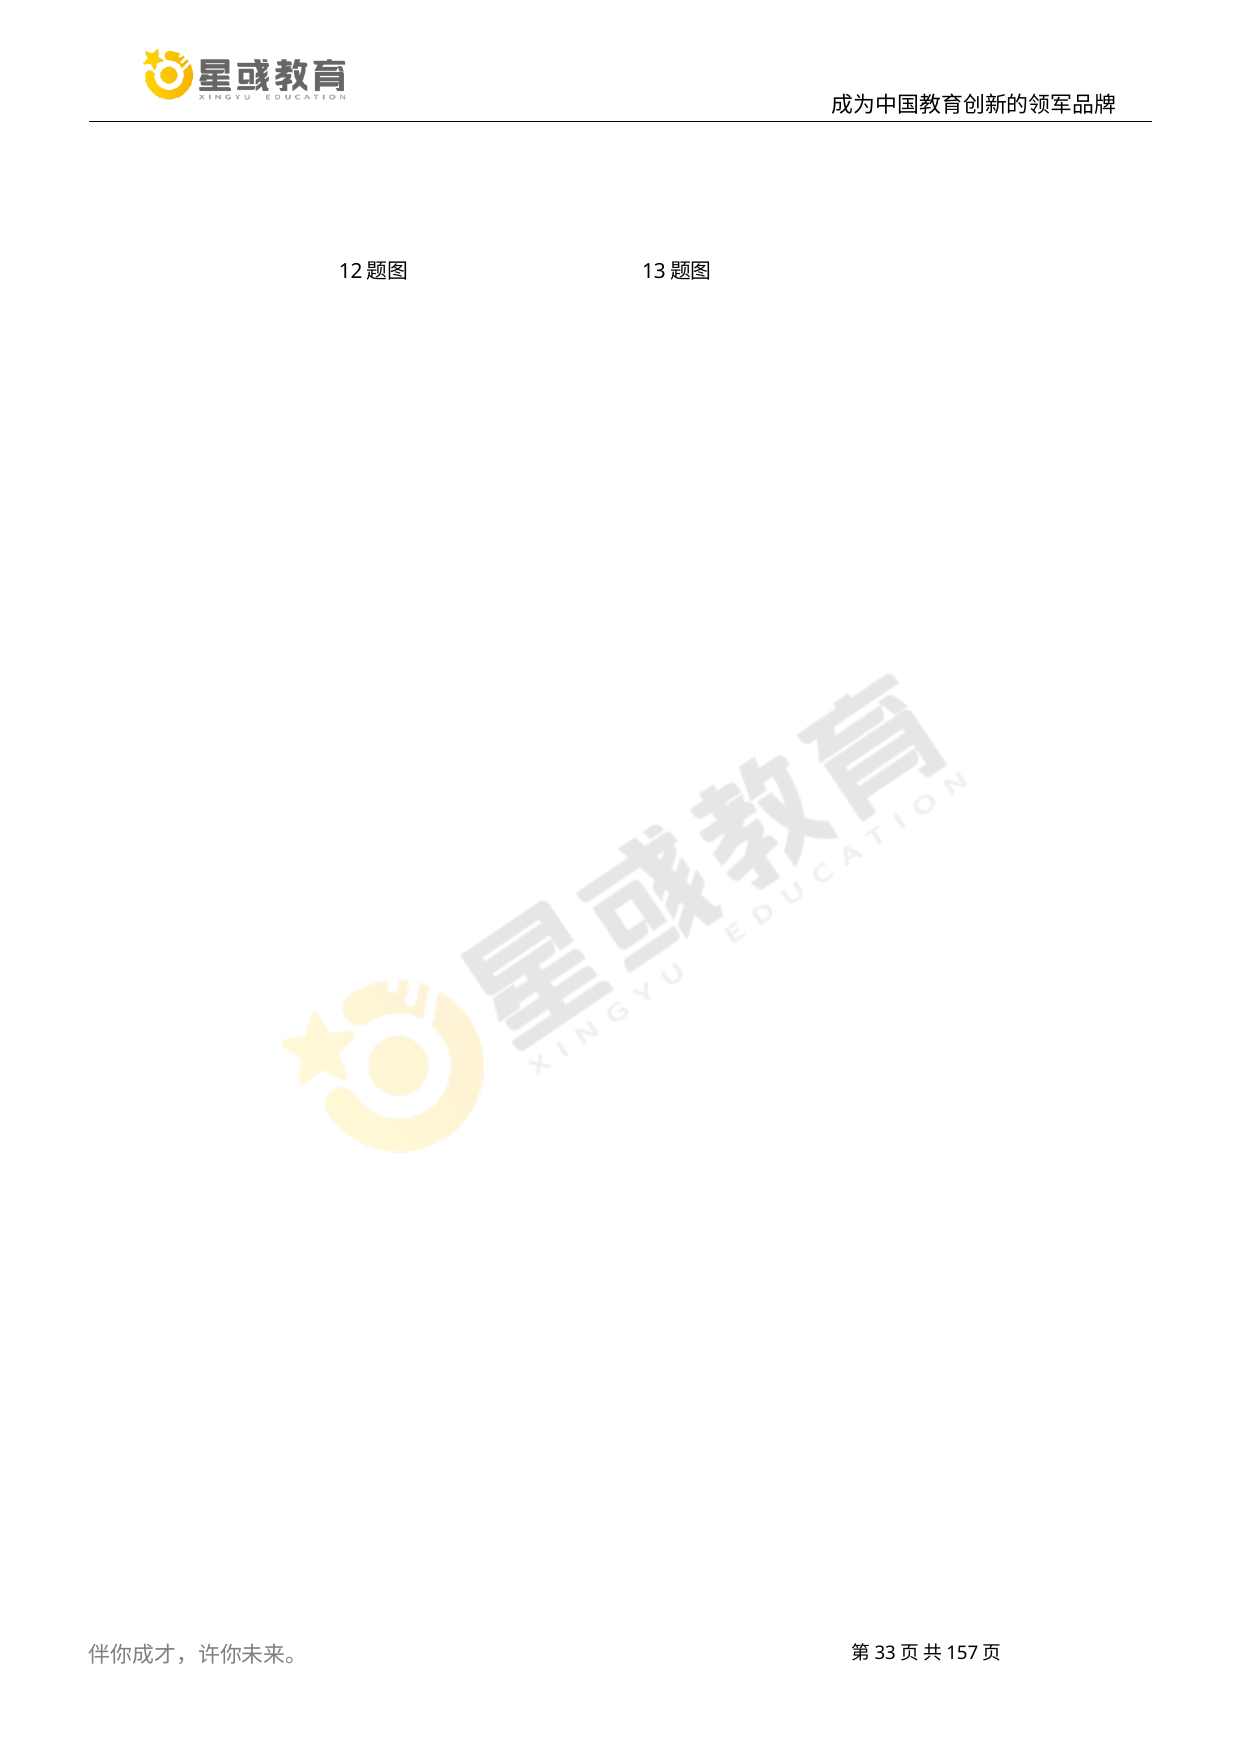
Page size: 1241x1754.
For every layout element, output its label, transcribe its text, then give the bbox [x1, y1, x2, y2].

text 12题图 13题图 [88, 255, 1152, 285]
picture [124, 35, 364, 113]
picture [187, 558, 1053, 1269]
